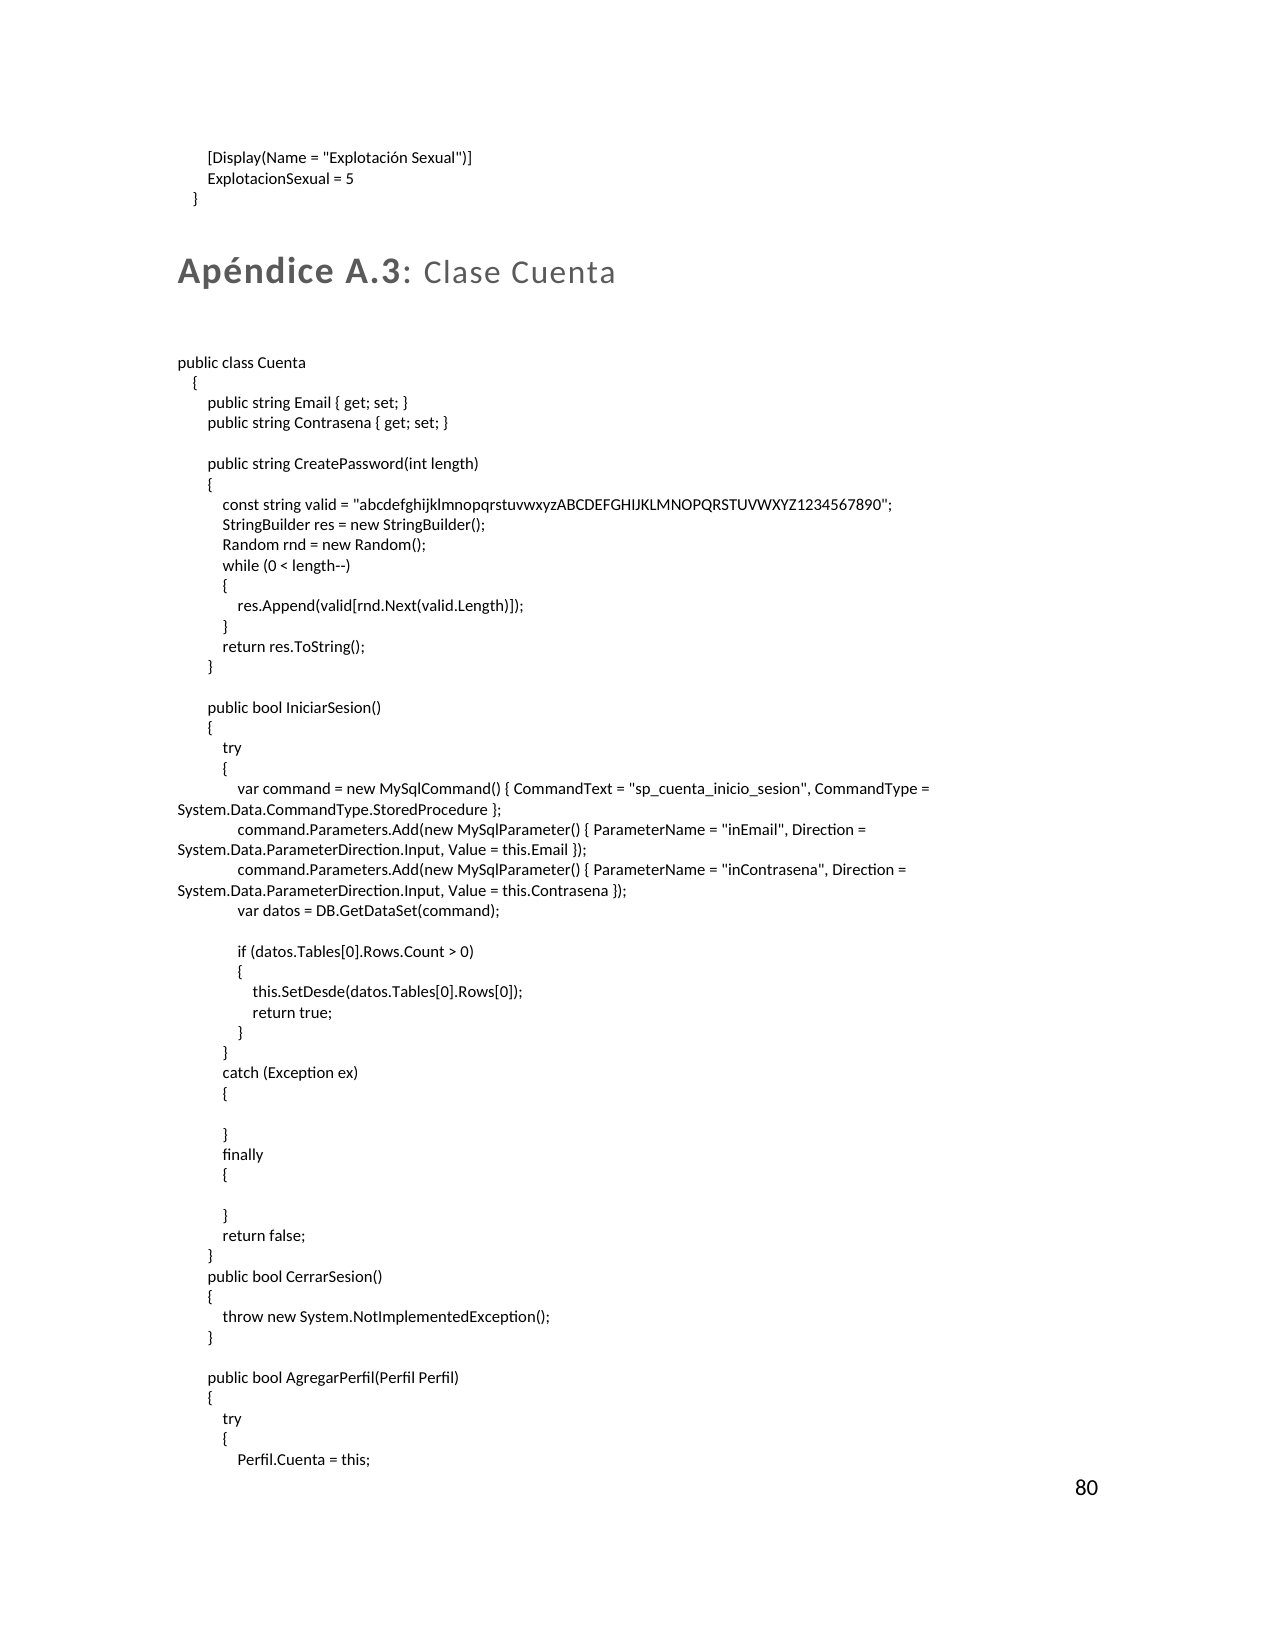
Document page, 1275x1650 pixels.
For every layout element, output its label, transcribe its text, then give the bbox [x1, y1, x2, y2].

text catch (Exception ex) [177, 1063, 1098, 1083]
text } [177, 188, 1098, 209]
text var command = new MySqlCommand() { CommandText = "sp_cuenta_inicio_sesion", CommandType = System.Data.CommandType.StoredProcedure }; [177, 778, 1098, 819]
text command.Parameters.Add(new MySqlParameter() { ParameterName = "inEmail", Direction = System.Data.ParameterDirection.Input, Value = this.Email }); [177, 819, 1098, 860]
text { [177, 372, 1098, 392]
text public bool AgregarPerfil(Perfil Perfil) [177, 1367, 1098, 1388]
text [Display(Name = "Explotación Sexual")] [177, 148, 1098, 168]
text if (datos.Tables[0].Rows.Count > 0) [177, 941, 1098, 961]
text { [177, 1388, 1098, 1408]
text { [177, 1164, 1098, 1185]
text { [177, 1286, 1098, 1307]
text try [177, 738, 1098, 758]
text { [177, 758, 1098, 778]
text { [177, 1428, 1098, 1449]
text } [177, 1042, 1098, 1063]
text } [177, 616, 1098, 636]
text { [177, 961, 1098, 982]
text Random rnd = new Random(); [177, 535, 1098, 555]
text while (0 < length--) [177, 555, 1098, 575]
text public class Cuenta [177, 352, 1098, 372]
subtitle Apéndice A.3: Clase Cuenta [177, 247, 1098, 293]
text finally [177, 1144, 1098, 1164]
text StringBuilder res = new StringBuilder(); [177, 514, 1098, 535]
text return res.ToString(); [177, 636, 1098, 657]
text const string valid = "abcdefghijklmnopqrstuvwxyzABCDEFGHIJKLMNOPQRSTUVWXYZ1234567890"; [177, 494, 1098, 514]
text public bool CerrarSesion() [177, 1266, 1098, 1286]
text ExplotacionSexual = 5 [177, 168, 1098, 188]
text } [177, 657, 1098, 677]
text public string Contrasena { get; set; } [177, 413, 1098, 433]
text command.Parameters.Add(new MySqlParameter() { ParameterName = "inContrasena", Direction = System.Data.ParameterDirection.Input, Value = this.Contrasena }); [177, 860, 1098, 900]
text } [177, 1205, 1098, 1225]
text try [177, 1408, 1098, 1428]
text { [177, 575, 1098, 596]
text } [177, 1124, 1098, 1144]
text public string Email { get; set; } [177, 392, 1098, 413]
text return false; [177, 1225, 1098, 1246]
text Perfil.Cuenta = this; [177, 1449, 1098, 1469]
text { [177, 1083, 1098, 1103]
text } [177, 1022, 1098, 1042]
text } [177, 1246, 1098, 1266]
text { [177, 474, 1098, 494]
text { [177, 717, 1098, 738]
text var datos = DB.GetDataSet(command); [177, 900, 1098, 921]
text public bool IniciarSesion() [177, 697, 1098, 717]
text } [177, 1327, 1098, 1347]
text return true; [177, 1002, 1098, 1022]
text res.Append(valid[rnd.Next(valid.Length)]); [177, 596, 1098, 616]
text throw new System.NotImplementedException(); [177, 1307, 1098, 1327]
text public string CreatePassword(int length) [177, 453, 1098, 474]
text this.SetDesde(datos.Tables[0].Rows[0]); [177, 982, 1098, 1002]
